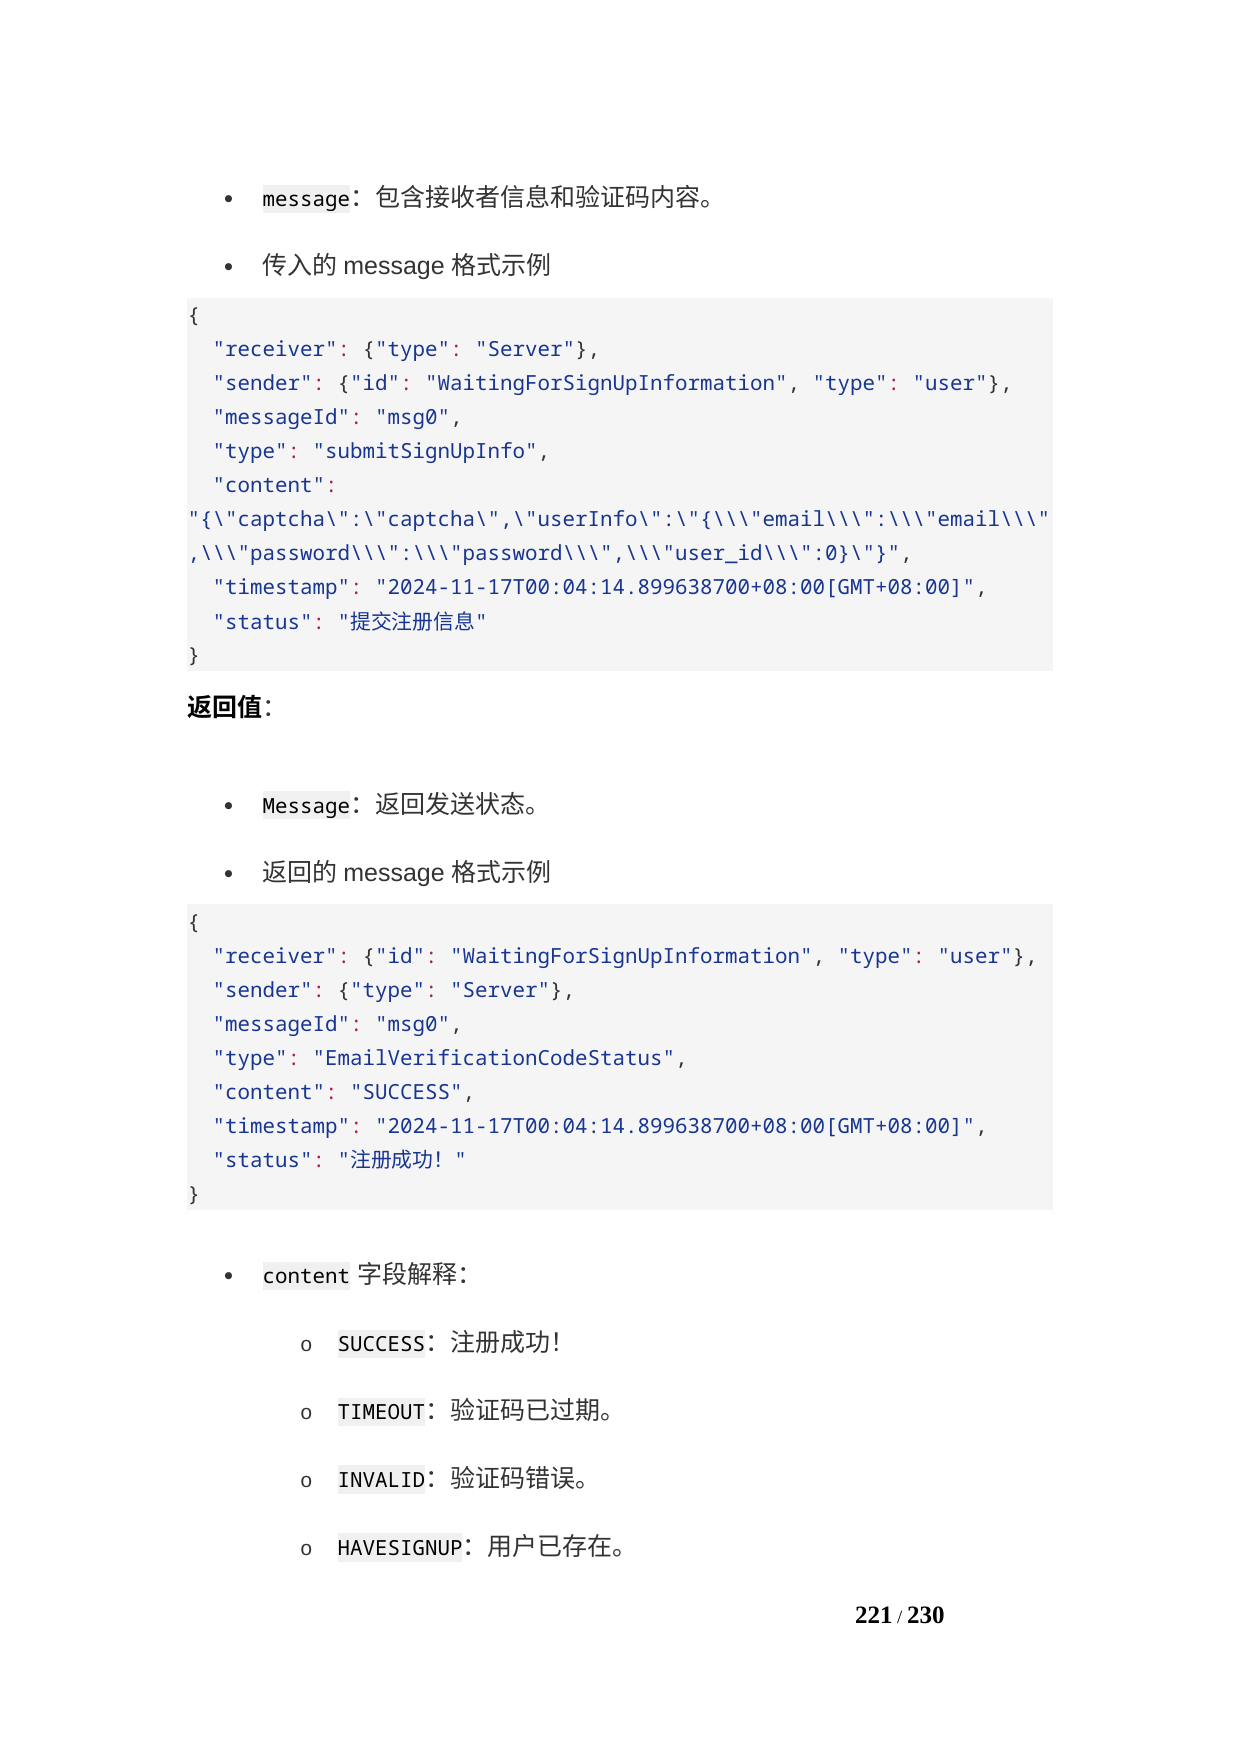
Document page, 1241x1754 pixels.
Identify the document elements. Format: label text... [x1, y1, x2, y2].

text "timestamp": "2024-11-17T00:04:14.899638700+08:00[GMT+08:00]", [187, 1108, 1053, 1142]
text "content": "{\"captcha\":\"captcha\",\"userInfo\":\"{\\\"email\\\":\\\"email\\\",\\\"password\\\":\\\"password\\\",\\\"user_id\\\":0}\"}", [187, 468, 1053, 569]
text { [187, 298, 1053, 332]
list SUCCESS：注册成功！ [300, 1307, 1053, 1375]
text "timestamp": "2024-11-17T00:04:14.899638700+08:00[GMT+08:00]", [187, 569, 1053, 603]
text "messageId": "msg0", [187, 400, 1053, 434]
text "status": "注册成功！" [187, 1142, 1053, 1176]
list 返回的 message 格式示例 [225, 836, 1053, 904]
text "content": "SUCCESS", [187, 1074, 1053, 1108]
text } [187, 637, 1053, 671]
list TIMEOUT：验证码已过期。 [300, 1375, 1053, 1443]
text "sender": {"id": "WaitingForSignUpInformation", "type": "user"}, [187, 366, 1053, 400]
list INVALID：验证码错误。 [300, 1443, 1053, 1511]
text "sender": {"type": "Server"}, [187, 972, 1053, 1006]
text "status": "提交注册信息" [187, 603, 1053, 637]
text "messageId": "msg0", [187, 1006, 1053, 1040]
list 传入的 message 格式示例 [225, 230, 1053, 298]
text "receiver": {"type": "Server"}, [187, 332, 1053, 366]
list Message：返回发送状态。 [225, 768, 1053, 836]
text "type": "submitSignUpInfo", [187, 434, 1053, 468]
list message：包含接收者信息和验证码内容。 [225, 162, 1053, 230]
text { [187, 904, 1053, 938]
text 返回值： [187, 671, 1053, 739]
text "receiver": {"id": "WaitingForSignUpInformation", "type": "user"}, [187, 938, 1053, 972]
list content 字段解释： [225, 1239, 1053, 1307]
text } [187, 1176, 1053, 1210]
list HAVESIGNUP：用户已存在。 [300, 1511, 1053, 1579]
text "type": "EmailVerificationCodeStatus", [187, 1040, 1053, 1074]
